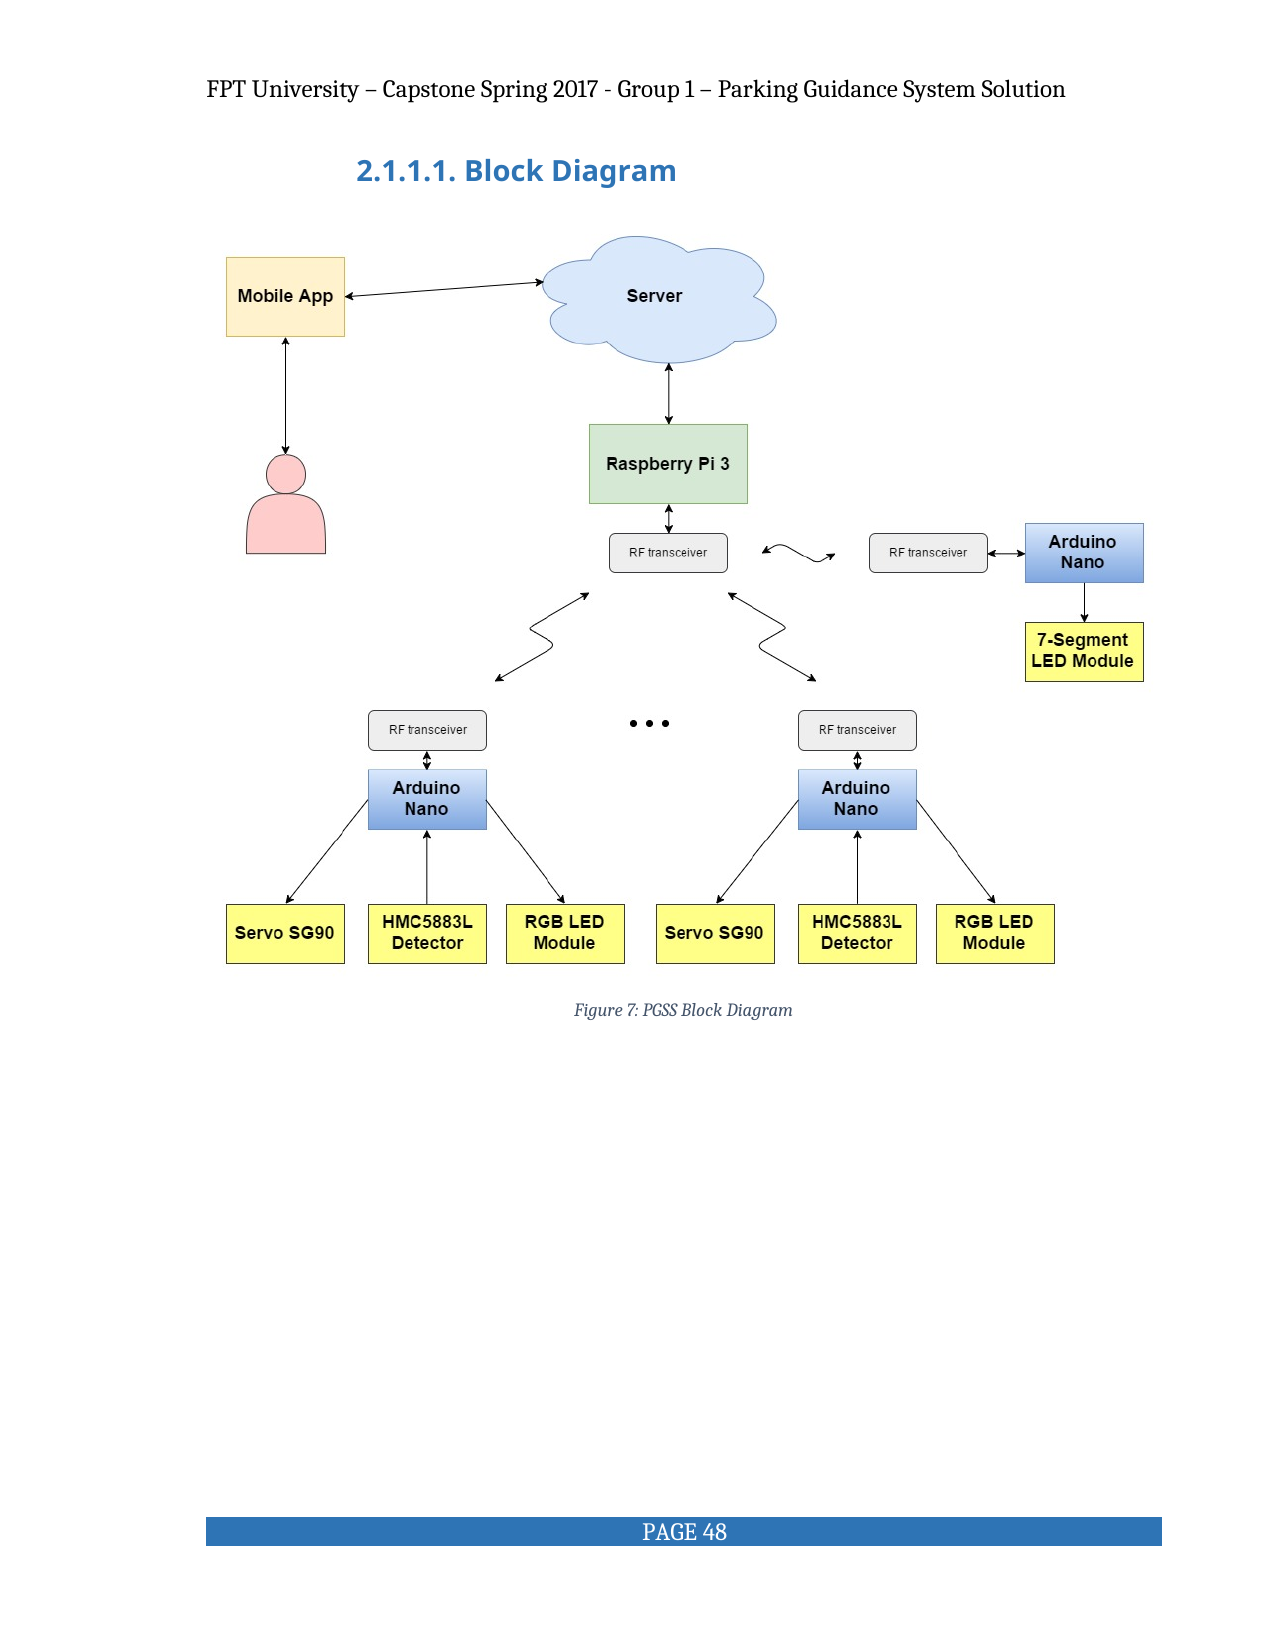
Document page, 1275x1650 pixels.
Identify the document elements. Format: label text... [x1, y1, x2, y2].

picture [206, 202, 1163, 983]
subtitle Block Diagram [206, 150, 1162, 190]
text Figure 7: PGSS Block Diagram [206, 999, 1162, 1021]
